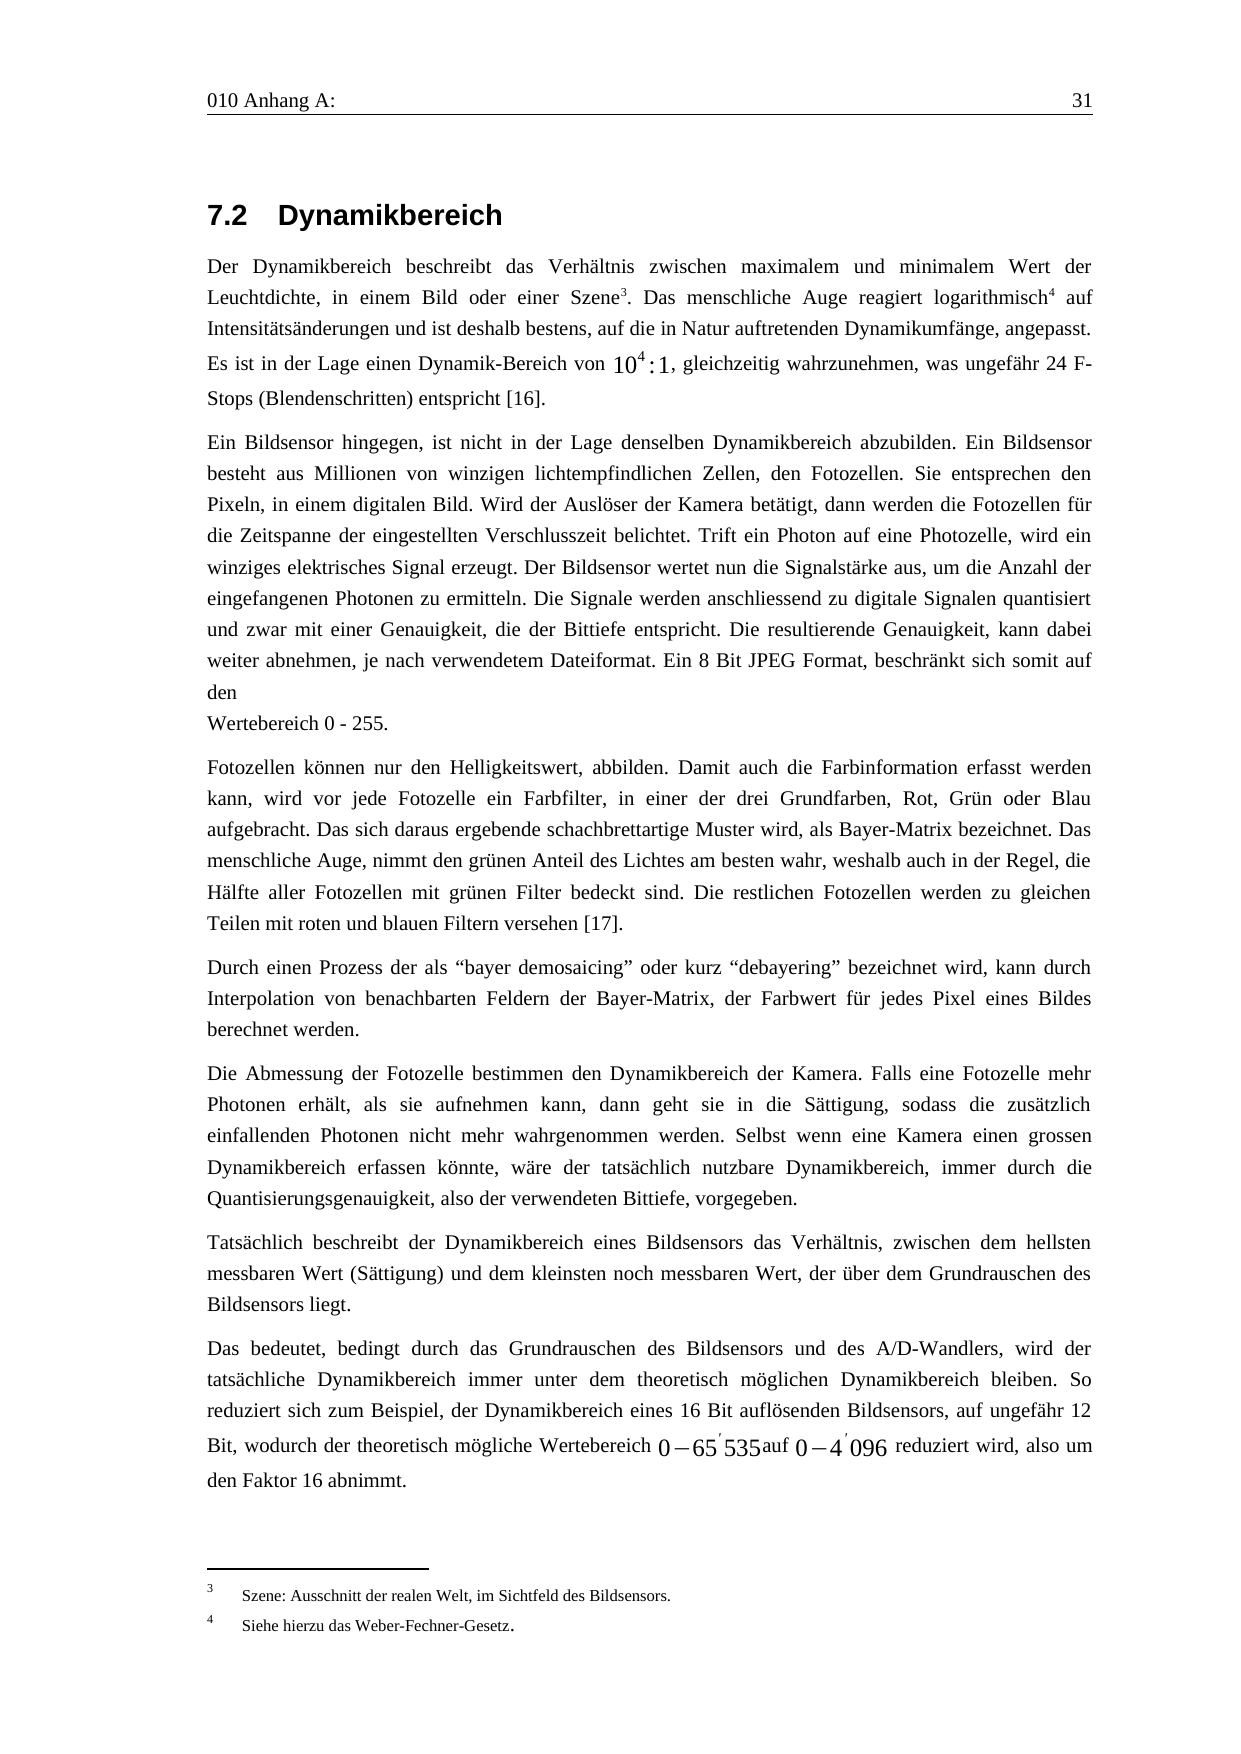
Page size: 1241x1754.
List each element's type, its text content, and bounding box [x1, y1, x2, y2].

text Ein Bildsensor hingegen, ist nicht in der Lage denselben Dynamikbereich abzubilden. Ein Bildsensor besteht aus Millionen von winzigen lichtempfindlichen Zellen, den Fotozellen. Sie entsprechen den Pixeln, in einem digitalen Bild. Wird der Auslöser der Kamera betätigt, dann werden die Fotozellen für die Zeitspanne der eingestellten Verschlusszeit belichtet. Trift ein Photon auf eine Photozelle, wird ein winziges elektrisches Signal erzeugt. Der Bildsensor wertet nun die Signalstärke aus, um die Anzahl der eingefangenen Photonen zu ermitteln. Die Signale werden anschliessend zu digitale Signalen quantisiert und zwar mit einer Genauigkeit, die der Bittiefe entspricht. Die resultierende Genauigkeit, kann dabei weiter abnehmen, je nach verwendetem Dateiformat. Ein 8 Bit JPEG Format, beschränkt sich somit auf den Wertebereich 0 - 255. [207, 429, 1093, 735]
text Die Abmessung der Fotozelle bestimmen den Dynamikbereich der Kamera. Falls eine Fotozelle mehr Photonen erhält, als sie aufnehmen kann, dann geht sie in die Sättigung, sodass die zusätzlich einfallenden Photonen nicht mehr wahrgenommen werden. Selbst wenn eine Kamera einen grossen Dynamikbereich erfassen könnte, wäre der tatsächlich nutzbare Dynamikbereich, immer durch die Quantisierungsgenauigkeit, also der verwendeten Bittiefe, vorgegeben. [207, 1061, 1093, 1210]
subtitle Dynamikbereich [207, 198, 1093, 231]
text Der Dynamikbereich beschreibt das Verhältnis zwischen maximalem und minimalem Wert der Leuchtdichte, in einem Bild oder einer Szene. Das menschliche Auge reagiert logarithmisch auf Intensitätsänderungen und ist deshalb bestens, auf die in Natur auftretenden Dynamikumfänge, angepasst. Es ist in der Lage einen Dynamik-Bereich von , gleichzeitig wahrzunehmen, was ungefähr 24 F-Stops (Blendenschritten) entspricht [16]. [207, 254, 1093, 410]
text Das bedeutet, bedingt durch das Grundrauschen des Bildsensors und des A/D-Wandlers, wird der tatsächliche Dynamikbereich immer unter dem theoretisch möglichen Dynamikbereich bleiben. So reduziert sich zum Beispiel, der Dynamikbereich eines 16 Bit auflösenden Bildsensors, auf ungefähr 12 Bit, wodurch der theoretisch mögliche Wertebereich auf reduziert wird, also um den Faktor 16 abnimmt. [207, 1336, 1093, 1492]
text Durch einen Prozess der als “bayer demosaicing” oder kurz “debayering” bezeichnet wird, kann durch Interpolation von benachbarten Feldern der Bayer-Matrix, der Farbwert für jedes Pixel eines Bildes berechnet werden. [207, 954, 1093, 1041]
text Fotozellen können nur den Helligkeitswert, abbilden. Damit auch die Farbinformation erfasst werden kann, wird vor jede Fotozelle ein Farbfilter, in einer der drei Grundfarben, Rot, Grün oder Blau aufgebracht. Das sich daraus ergebende schachbrettartige Muster wird, als Bayer-Matrix bezeichnet. Das menschliche Auge, nimmt den grünen Anteil des Lichtes am besten wahr, weshalb auch in der Regel, die Hälfte aller Fotozellen mit grünen Filter bedeckt sind. Die restlichen Fotozellen werden zu gleichen Teilen mit roten und blauen Filtern versehen [17]. [207, 754, 1093, 935]
text Tatsächlich beschreibt der Dynamikbereich eines Bildsensors das Verhältnis, zwischen dem hellsten messbaren Wert (Sättigung) und dem kleinsten noch messbaren Wert, der über dem Grundrauschen des Bildsensors liegt. [207, 1229, 1093, 1316]
